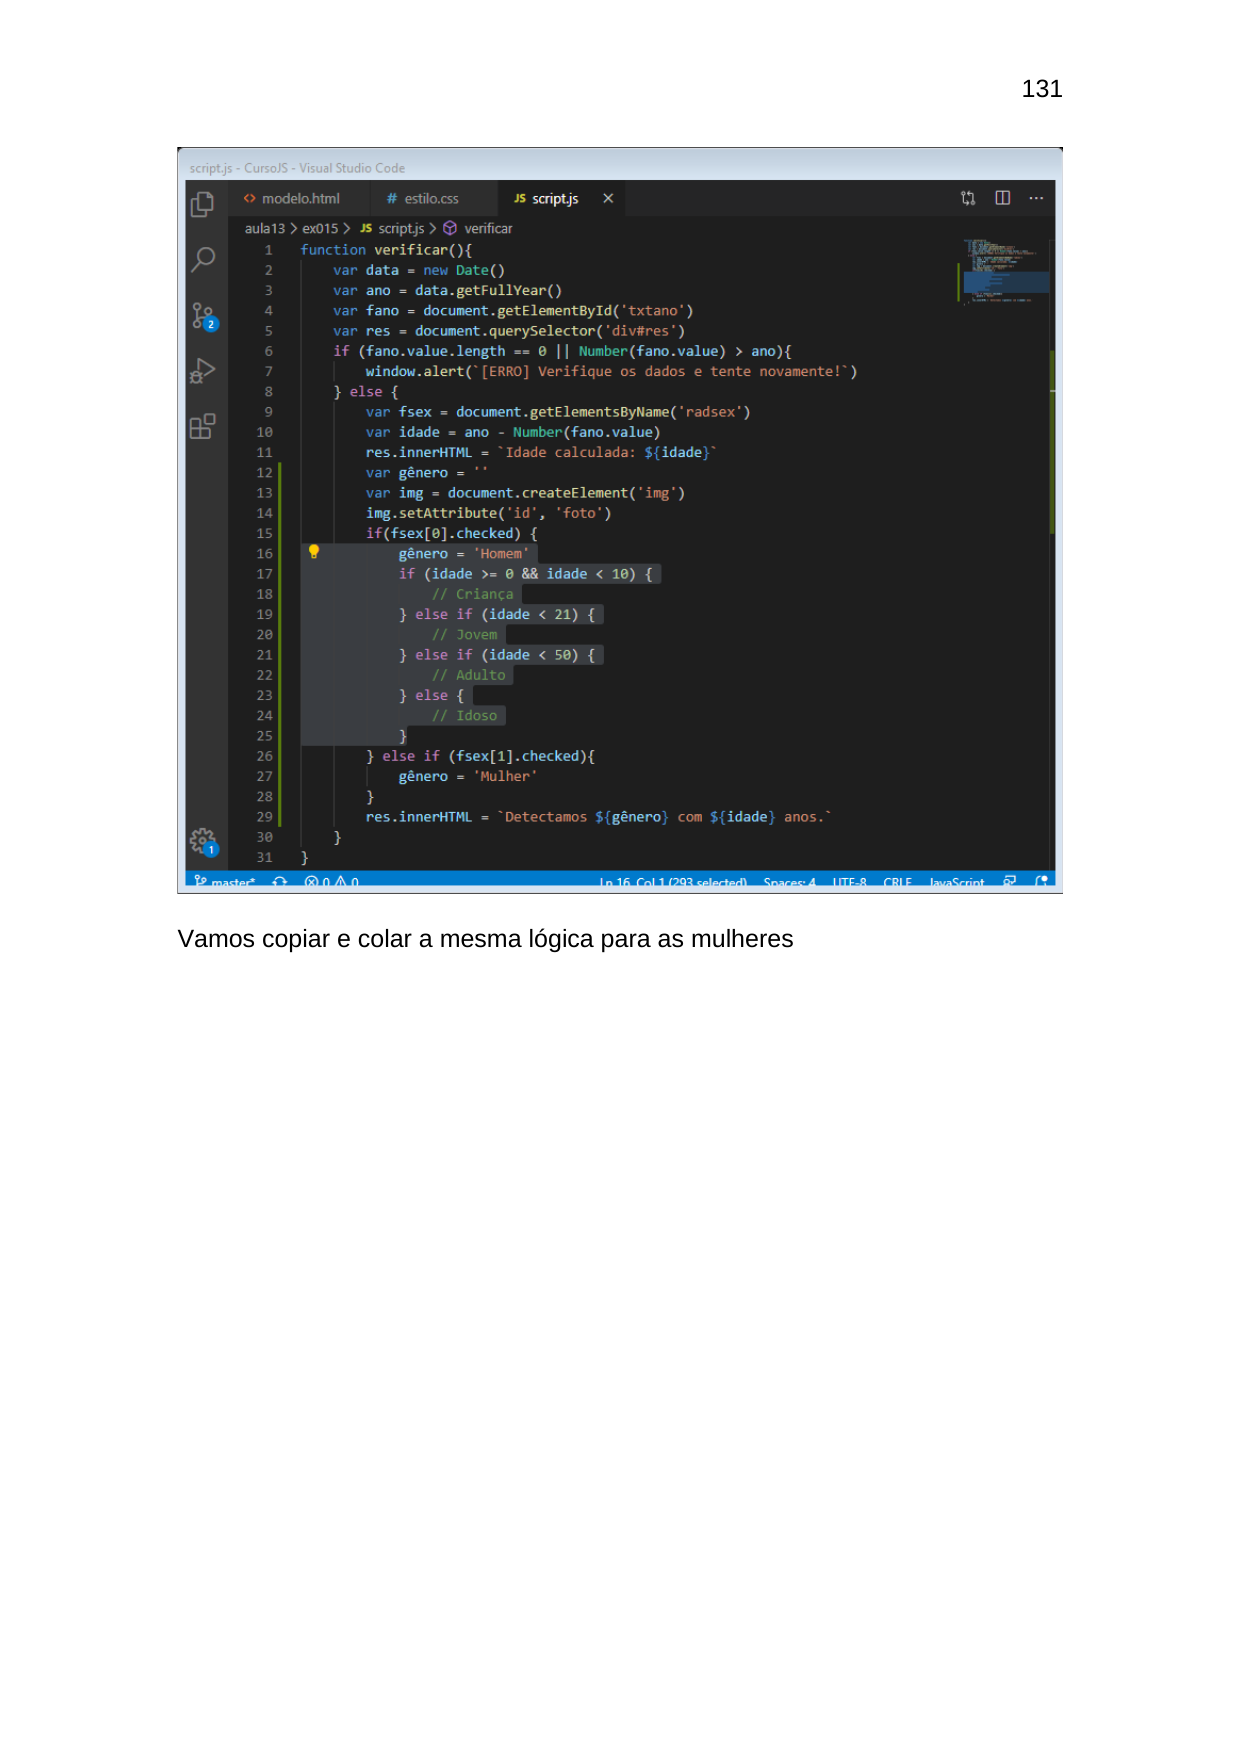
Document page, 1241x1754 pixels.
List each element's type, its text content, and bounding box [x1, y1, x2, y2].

text Vamos copiar e colar a mesma lógica para as mulheres [177, 924, 1063, 953]
